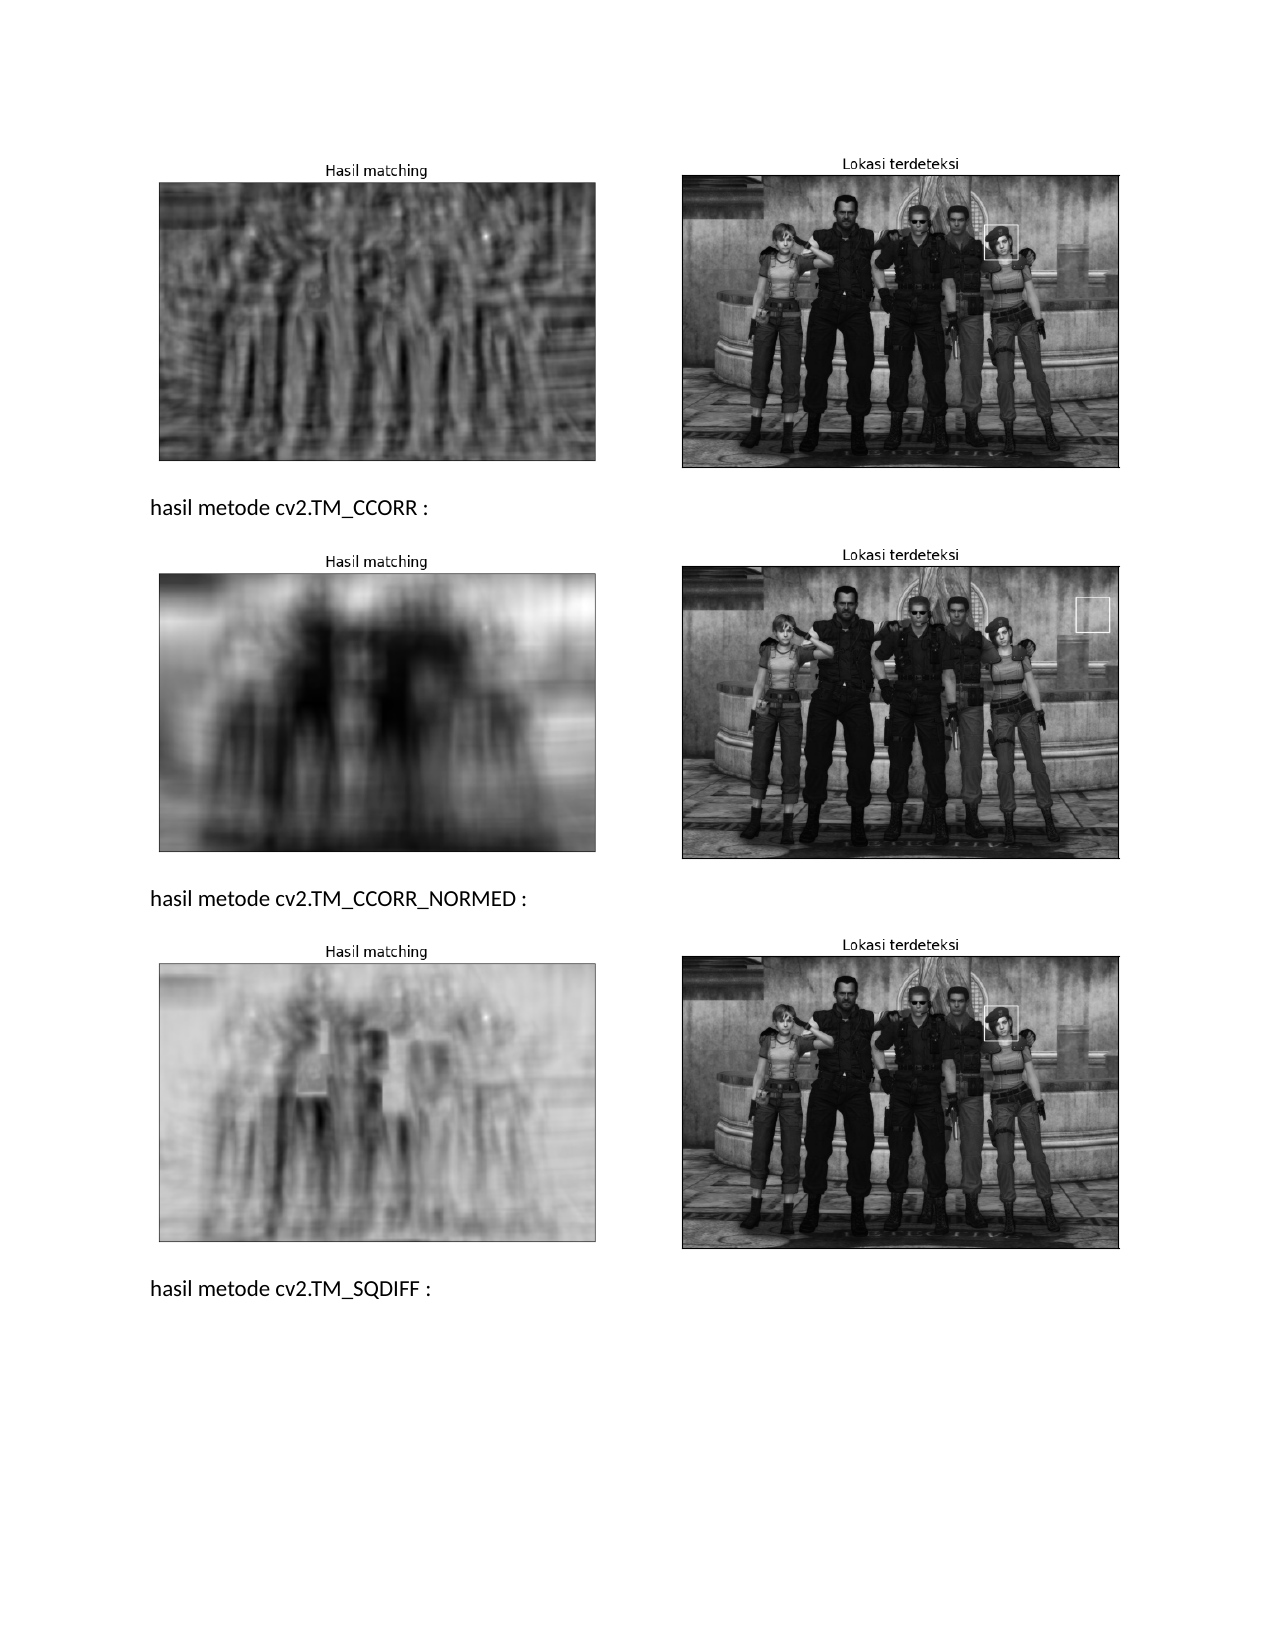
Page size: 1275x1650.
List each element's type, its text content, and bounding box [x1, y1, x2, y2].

picture [150, 150, 1125, 475]
text hasil metode cv2.TM_CCORR : [150, 493, 1125, 522]
picture [150, 930, 1125, 1256]
text hasil metode cv2.TM_SQDIFF : [150, 1274, 1125, 1302]
text hasil metode cv2.TM_CCORR_NORMED : [150, 884, 1125, 912]
picture [150, 540, 1125, 866]
